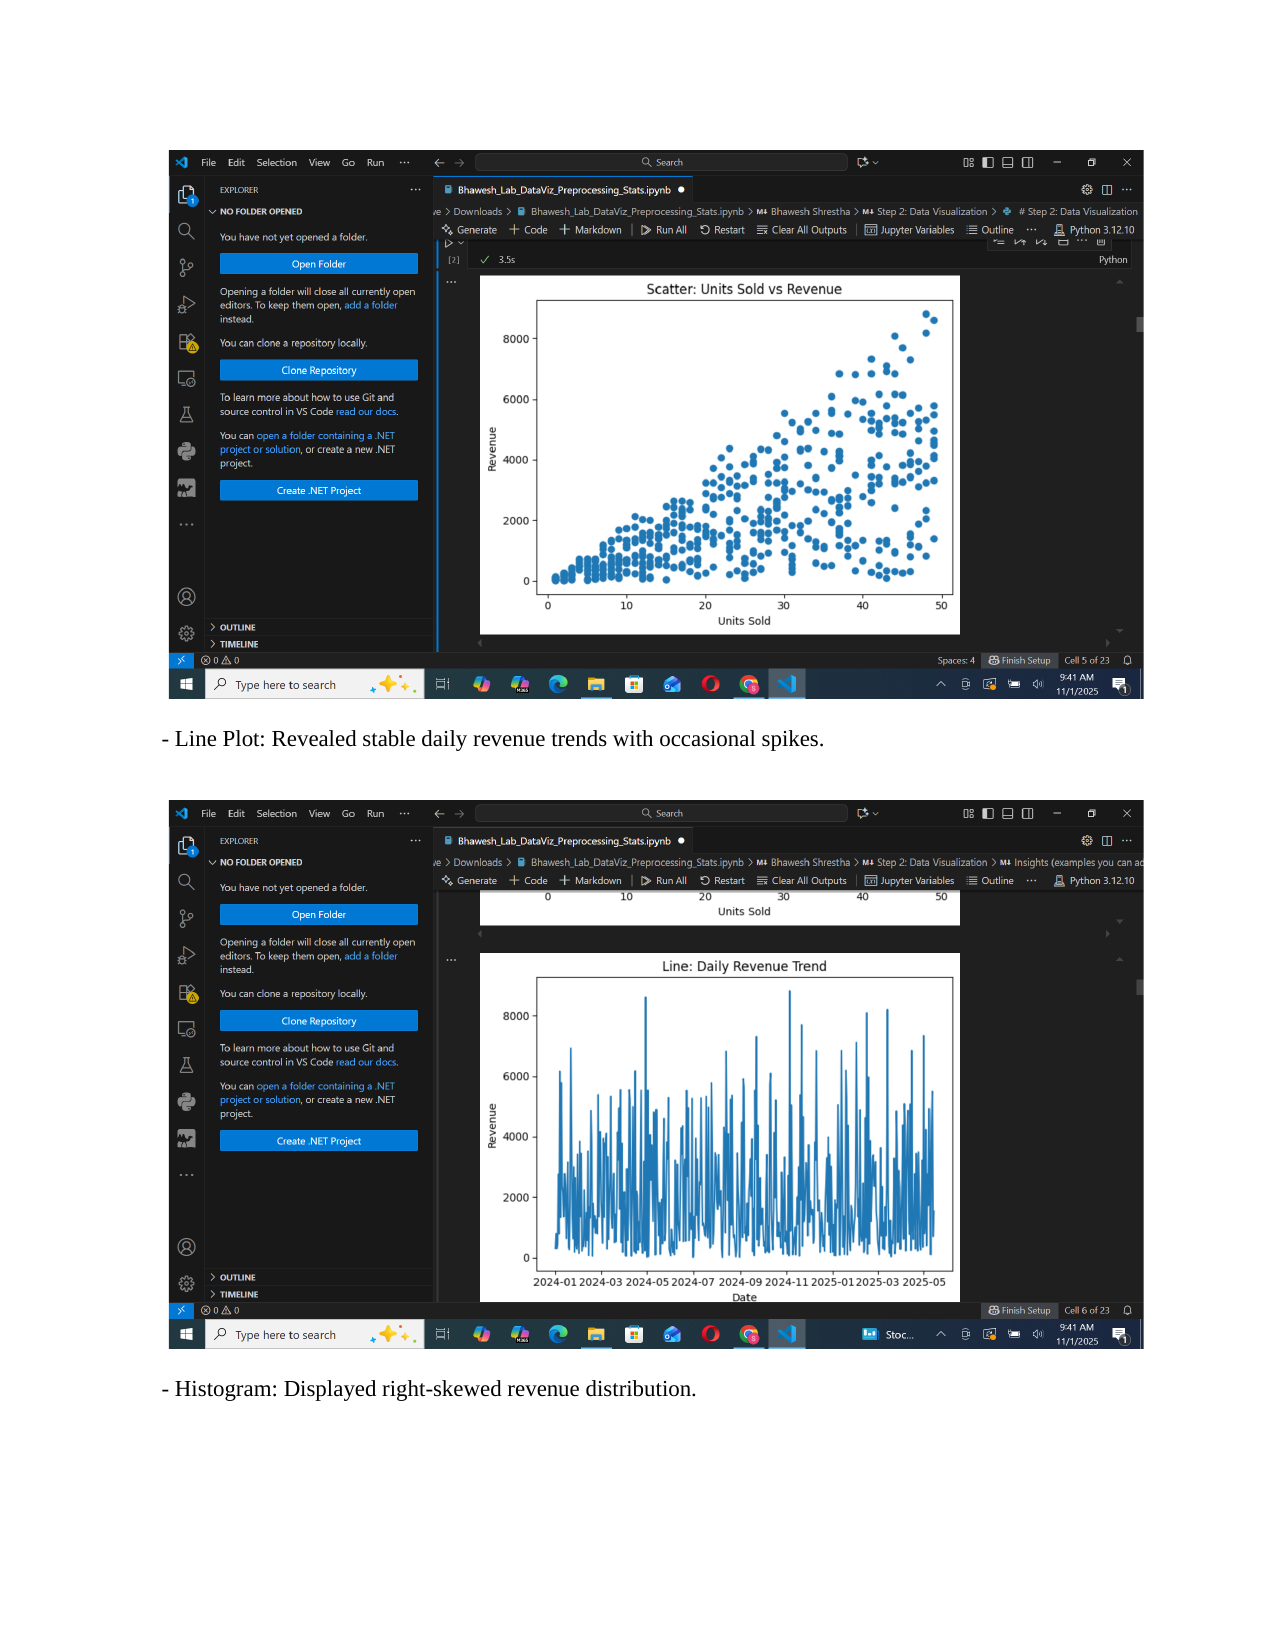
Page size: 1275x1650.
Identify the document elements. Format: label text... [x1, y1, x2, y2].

text - Line Plot: Revealed stable daily revenue trends with occasional spikes. [150, 150, 1125, 751]
text - Histogram: Displayed right-skewed revenue distribution. [150, 800, 1125, 1402]
